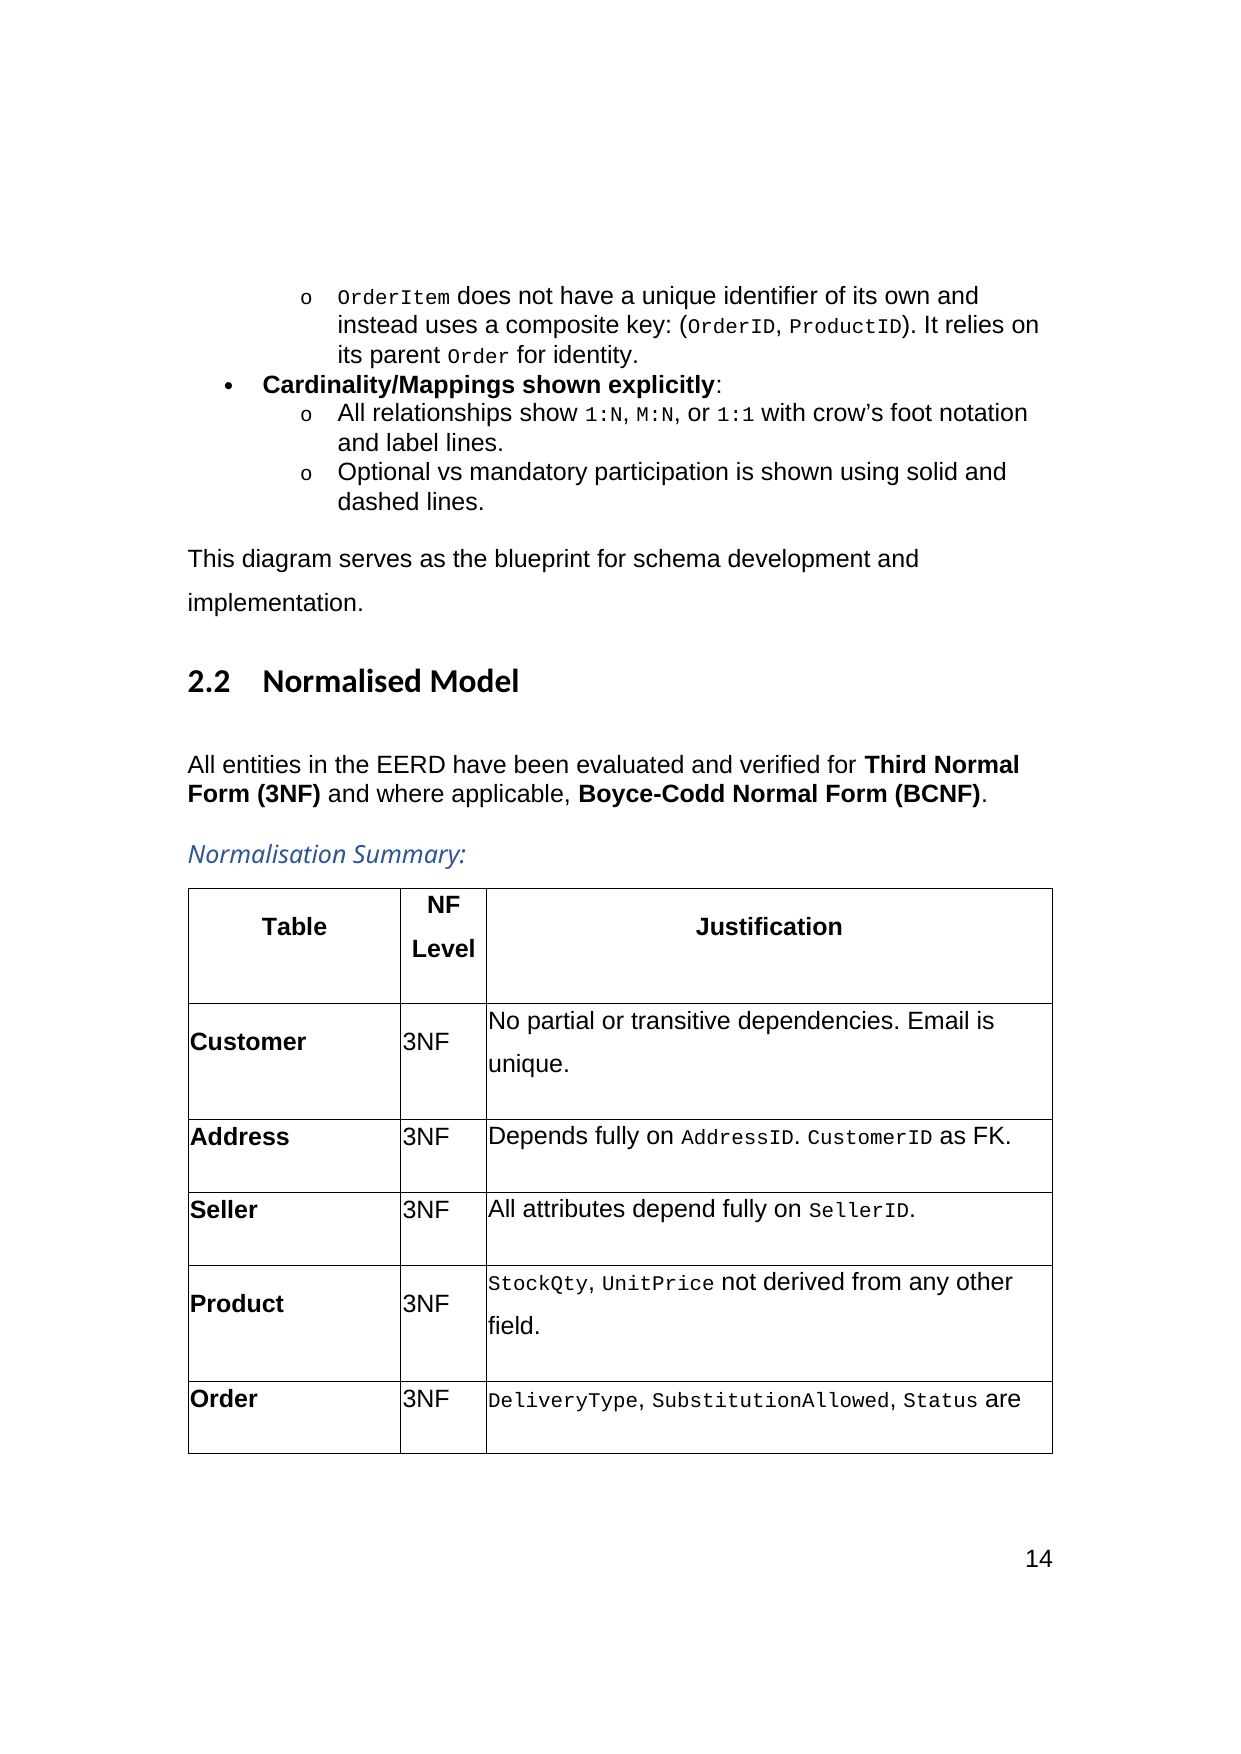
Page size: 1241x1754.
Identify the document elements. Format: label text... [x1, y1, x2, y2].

table_cell 3NF [401, 1382, 486, 1453]
table_cell Address [189, 1120, 400, 1192]
list All relationships show 1:N, M:N, or 1:1 with crow’s foot notation and label lines. [300, 398, 1053, 457]
table_header NF Level [401, 889, 486, 1003]
table_cell 3NF [401, 1266, 486, 1381]
table_cell 3NF [401, 1120, 486, 1192]
table_header Table [189, 889, 400, 1003]
list OrderItem does not have a unique identifier of its own and instead uses a composite key: (OrderID, ProductID). It relies on its parent Order for identity. [300, 281, 1053, 370]
table_header Justification [487, 889, 1052, 1003]
list Optional vs mandatory participation is shown using solid and dashed lines. [300, 457, 1053, 515]
subtitle 2.2 Normalised Model [187, 660, 1053, 701]
list Cardinality/Mappings shown explicitly: [225, 370, 1053, 398]
table_cell Product [189, 1266, 400, 1381]
table_cell Depends fully on AddressID. CustomerID as FK. [487, 1120, 1052, 1192]
text This diagram serves as the blueprint for schema development and implementation. [187, 544, 1053, 616]
table_cell All attributes depend fully on SellerID. [487, 1193, 1052, 1265]
table_cell StockQty, UnitPrice not derived from any other field. [487, 1266, 1052, 1381]
table_cell Customer [189, 1004, 400, 1118]
table_cell 3NF [401, 1193, 486, 1265]
table_cell No partial or transitive dependencies. Email is unique. [487, 1004, 1052, 1118]
table_cell Order [189, 1382, 400, 1453]
table_cell Seller [189, 1193, 400, 1265]
text All entities in the EERD have been evaluated and verified for Third Normal Form (3NF) and where applicable, Boyce-Codd Normal Form (BCNF). [187, 750, 1053, 808]
table_cell 3NF [401, 1004, 486, 1118]
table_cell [487, 1382, 1052, 1453]
subtitle Normalisation Summary: [187, 837, 1053, 871]
